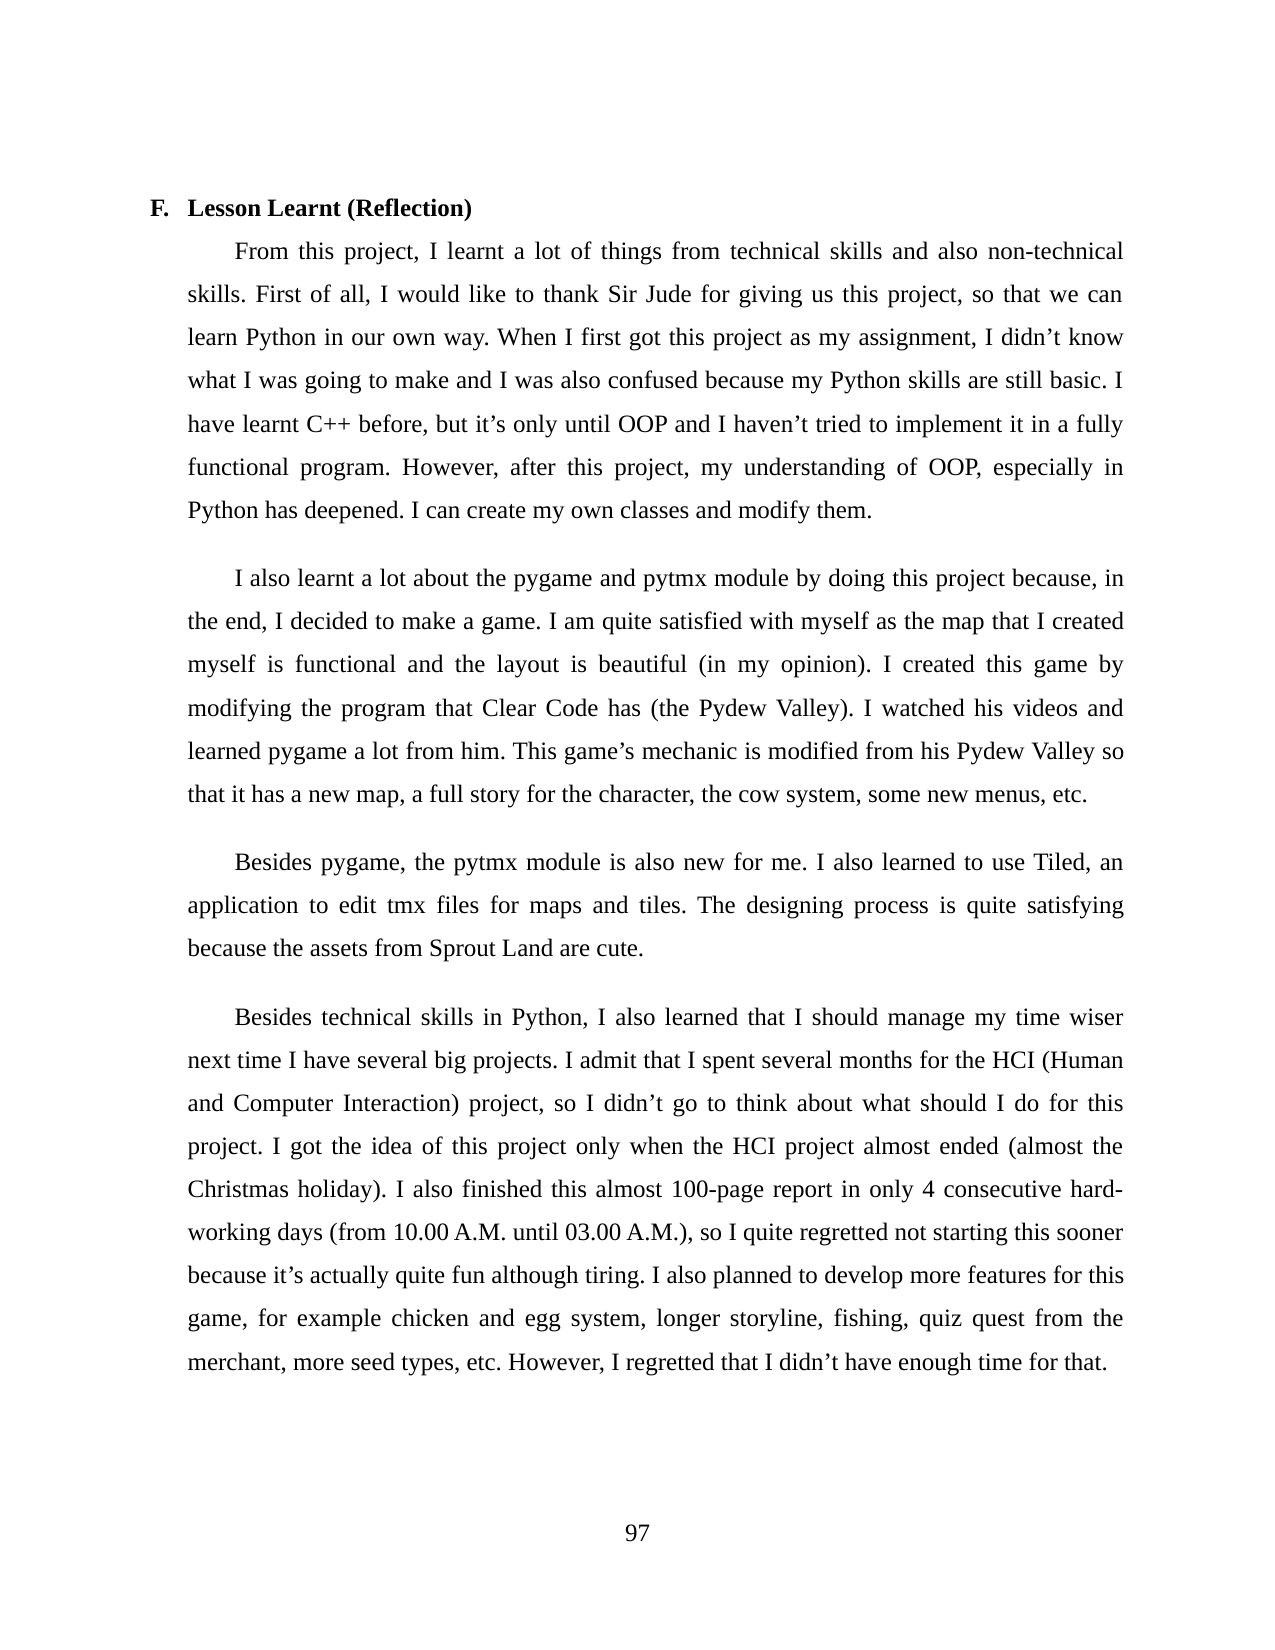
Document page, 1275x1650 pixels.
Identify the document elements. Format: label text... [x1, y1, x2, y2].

list From this project, I learnt a lot of things from technical skills and also non-technical skills. First of all, I would like to thank Sir Jude for giving us this project, so that we can learn Python in our own way. When I first got this project as my assignment, I didn’t know what I was going to make and I was also confused because my Python skills are still basic. I have learnt C++ before, but it’s only until OOP and I haven’t tried to implement it in a fully functional program. However, after this project, my understanding of OOP, especially in Python has deepened. I can create my own classes and modify them. [187, 236, 1125, 524]
list Lesson Learnt (Reflection) [150, 193, 1125, 222]
list Besides technical skills in Python, I also learned that I should manage my time wiser next time I have several big projects. I admit that I spent several months for the HCI (Human and Computer Interaction) project, so I didn’t go to think about what should I do for this project. I got the idea of this project only when the HCI project almost ended (almost the Christmas holiday). I also finished this almost 100-page report in only 4 consecutive hard-working days (from 10.00 A.M. until 03.00 A.M.), so I quite regretted not starting this sooner because it’s actually quite fun although tiring. I also planned to develop more features for this game, for example chicken and egg system, longer storyline, fishing, quiz quest from the merchant, more seed types, etc. However, I regretted that I didn’t have enough time for that. [187, 1002, 1125, 1375]
list I also learnt a lot about the pygame and pytmx module by doing this project because, in the end, I decided to make a game. I am quite satisfied with myself as the map that I created myself is functional and the layout is beautiful (in my opinion). I created this game by modifying the program that Clear Code has (the Pydew Valley). I watched his videos and learned pygame a lot from him. This game’s mechanic is modified from his Pydew Valley so that it has a new map, a full story for the character, the cow system, some new menus, etc. [187, 563, 1125, 808]
list Besides pygame, the pytmx module is also new for me. I also learned to use Tiled, an application to edit tmx files for maps and tiles. The designing process is quite satisfying because the assets from Sprout Land are cute. [187, 847, 1125, 962]
